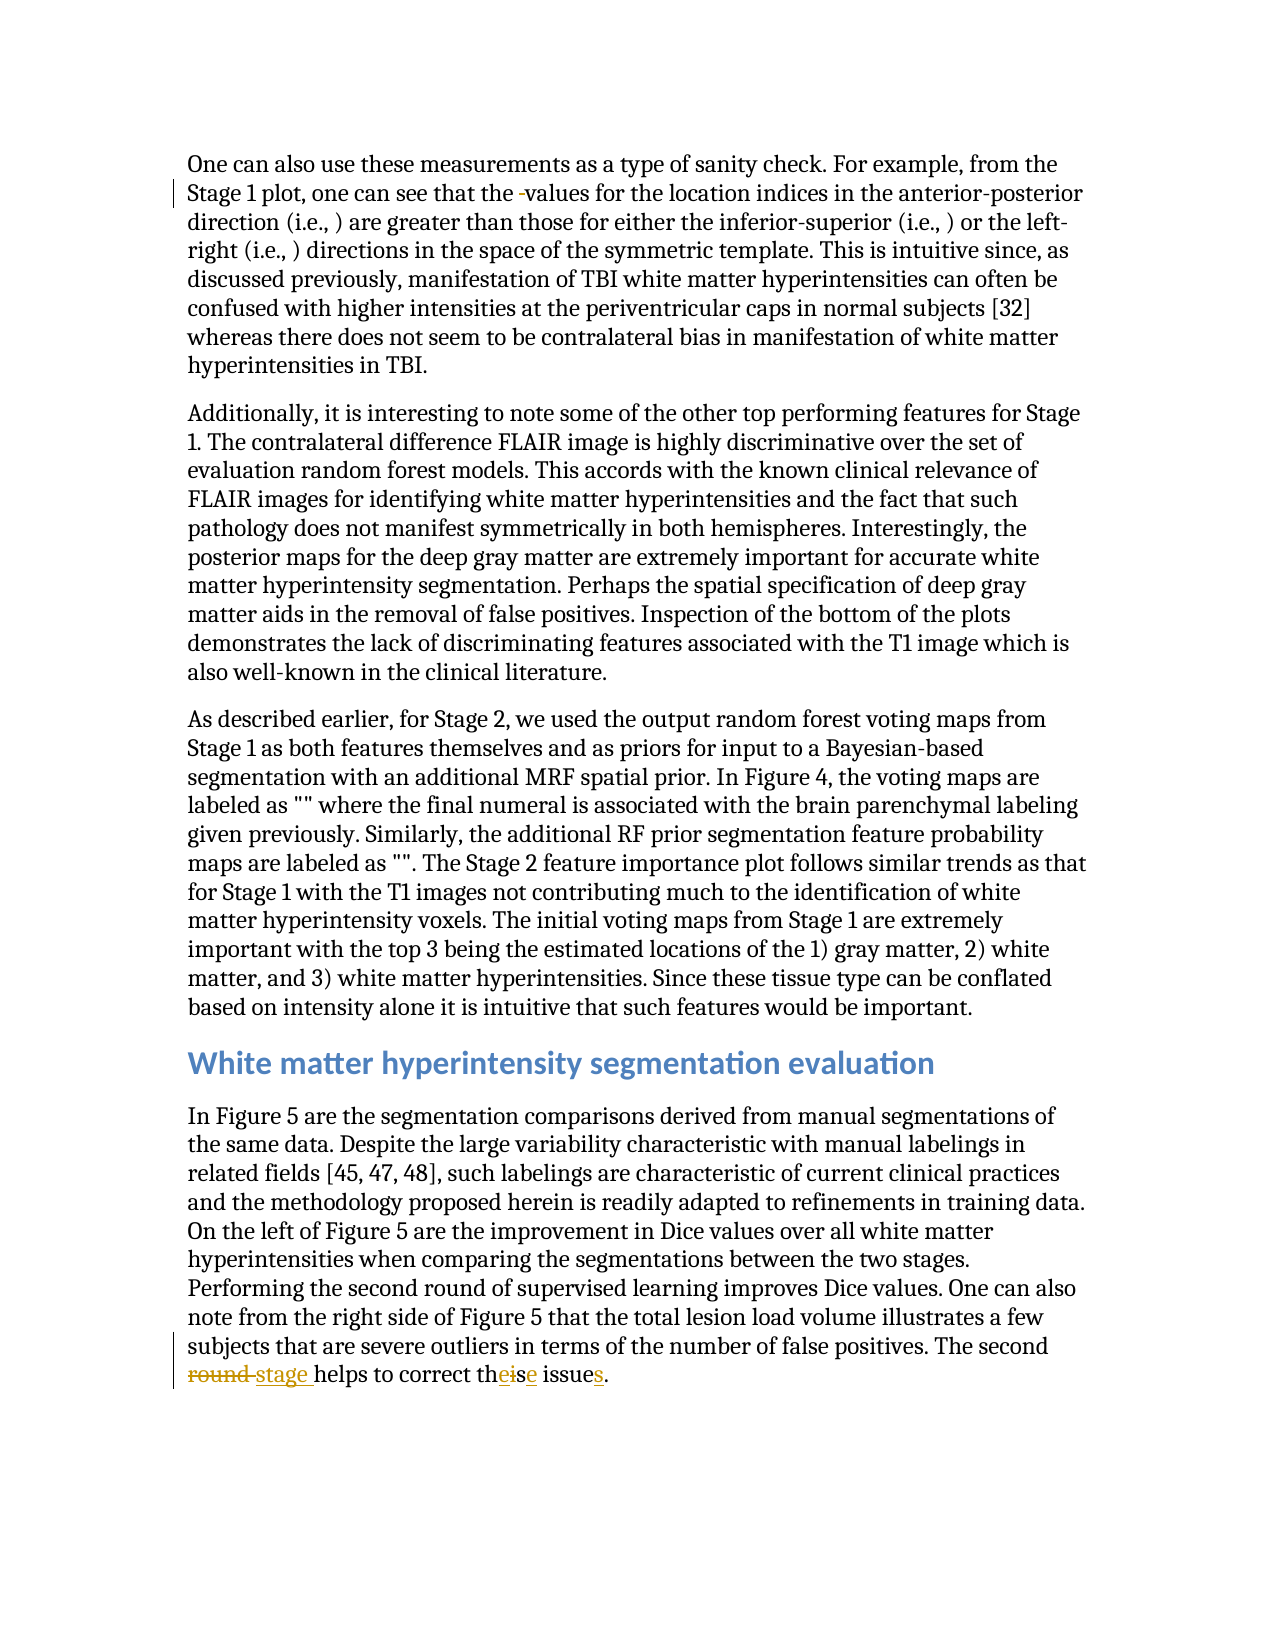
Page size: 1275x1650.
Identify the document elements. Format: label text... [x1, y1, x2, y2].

text As described earlier, for Stage 2, we used the output random forest voting maps from Stage 1 as both features themselves and as priors for input to a Bayesian-based segmentation with an additional MRF spatial prior. In Figure 4, the voting maps are labeled as "" where the final numeral is associated with the brain parenchymal labeling given previously. Similarly, the additional RF prior segmentation feature probability maps are labeled as "". The Stage 2 feature importance plot follows similar trends as that for Stage 1 with the T1 images not contributing much to the identification of white matter hyperintensity voxels. The initial voting maps from Stage 1 are extremely important with the top 3 being the estimated locations of the 1) gray matter, 2) white matter, and 3) white matter hyperintensities. Since these tissue type can be conflated based on intensity alone it is intuitive that such features would be important. [187, 705, 1087, 1021]
text In Figure 5 are the segmentation comparisons derived from manual segmentations of the same data. Despite the large variability characteristic with manual labelings in related fields [45, 47, 48], such labelings are characteristic of current clinical practices and the methodology proposed herein is readily adapted to refinements in training data. On the left of Figure 5 are the improvement in Dice values over all white matter hyperintensities when comparing the segmentations between the two stages. Performing the second round of supervised learning improves Dice values. One can also note from the right side of Figure 5 that the total lesion load volume illustrates a few subjects that are severe outliers in terms of the number of false positives. The second helps to correct ths issue. [187, 1102, 1087, 1389]
text One can also use these measurements as a type of sanity check. For example, from the Stage 1 plot, one can see that the values for the location indices in the anterior-posterior direction (i.e., ) are greater than those for either the inferior-superior (i.e., ) or the left-right (i.e., ) directions in the space of the symmetric template. This is intuitive since, as discussed previously, manifestation of TBI white matter hyperintensities can often be confused with higher intensities at the periventricular caps in normal subjects [32] whereas there does not seem to be contralateral bias in manifestation of white matter hyperintensities in TBI. [187, 150, 1087, 380]
subtitle White matter hyperintensity segmentation evaluation [187, 1042, 1087, 1083]
text Additionally, it is interesting to note some of the other top performing features for Stage 1. The contralateral difference FLAIR image is highly discriminative over the set of evaluation random forest models. This accords with the known clinical relevance of FLAIR images for identifying white matter hyperintensities and the fact that such pathology does not manifest symmetrically in both hemispheres. Interestingly, the posterior maps for the deep gray matter are extremely important for accurate white matter hyperintensity segmentation. Perhaps the spatial specification of deep gray matter aids in the removal of false positives. Inspection of the bottom of the plots demonstrates the lack of discriminating features associated with the T1 image which is also well-known in the clinical literature. [187, 399, 1087, 686]
